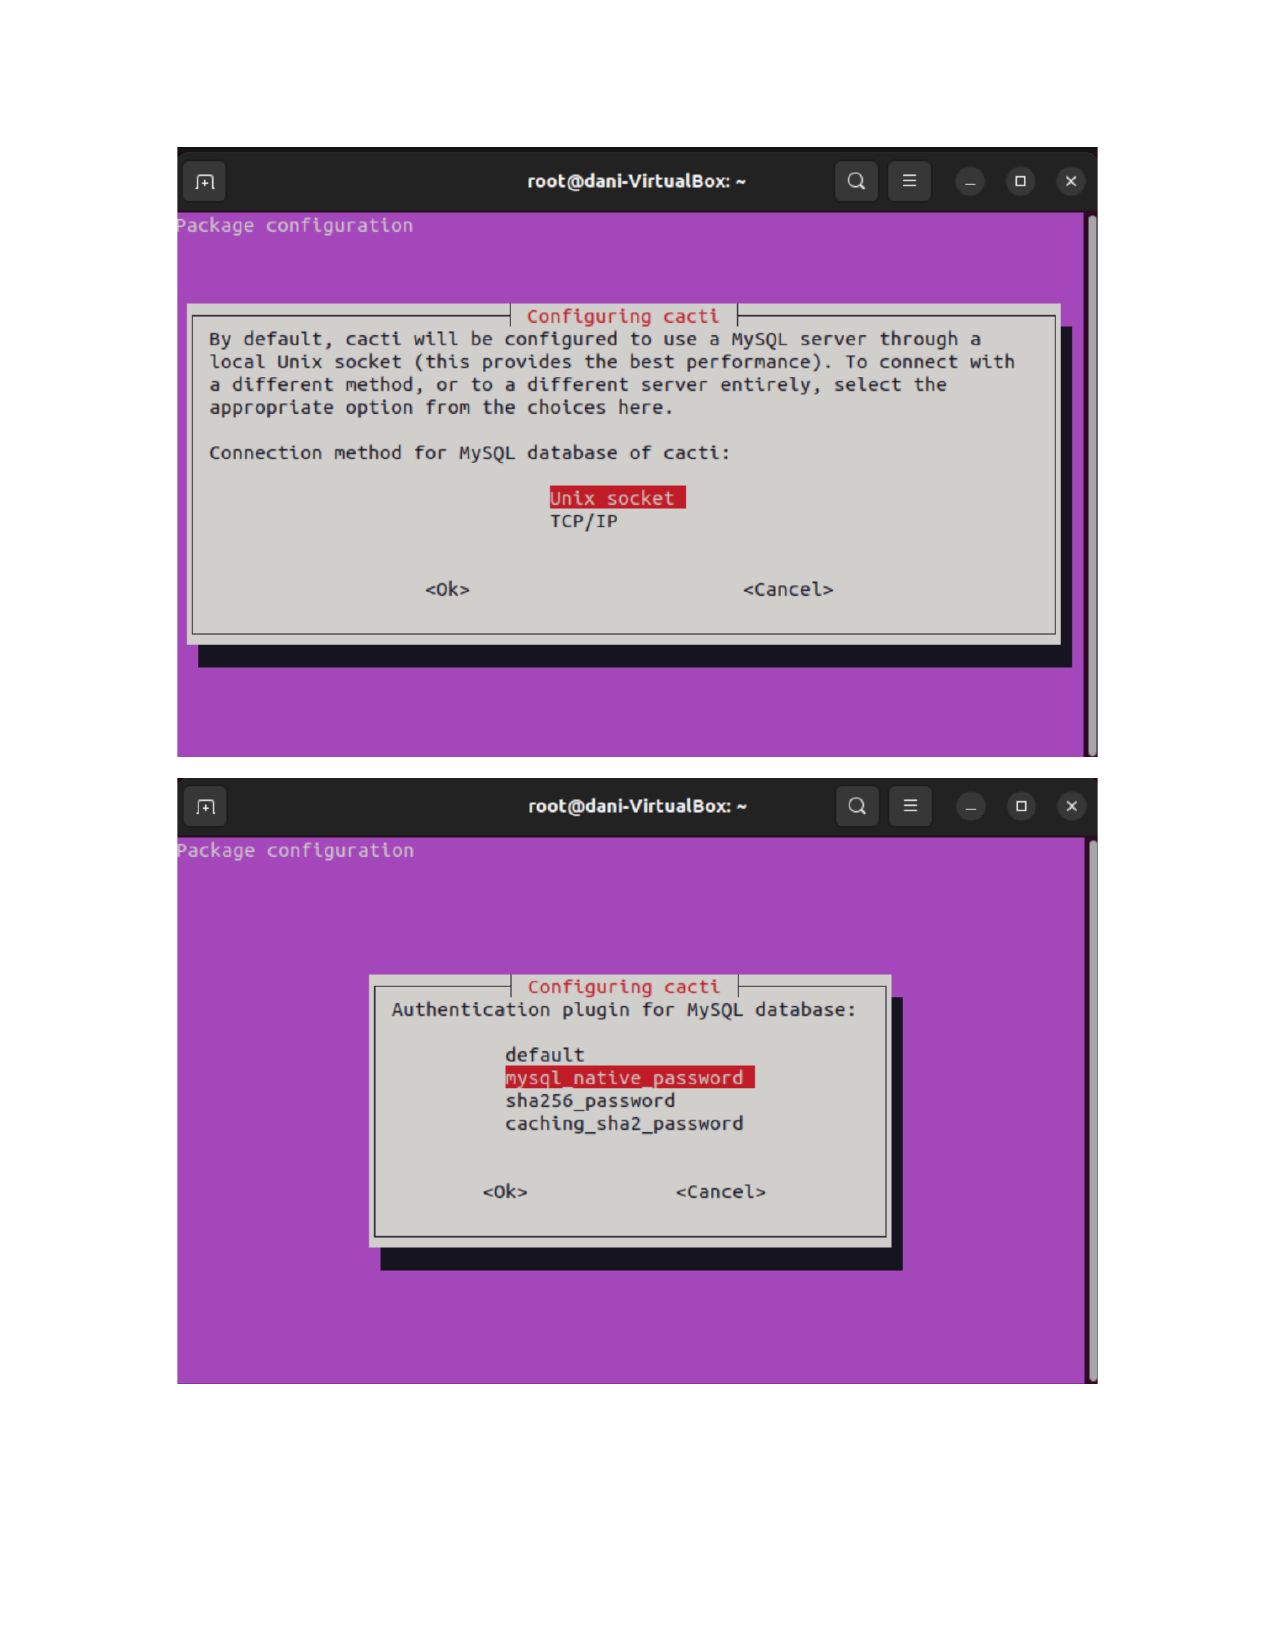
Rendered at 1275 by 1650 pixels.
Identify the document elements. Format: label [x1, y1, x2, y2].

picture [177, 778, 1098, 1384]
picture [177, 147, 1098, 757]
